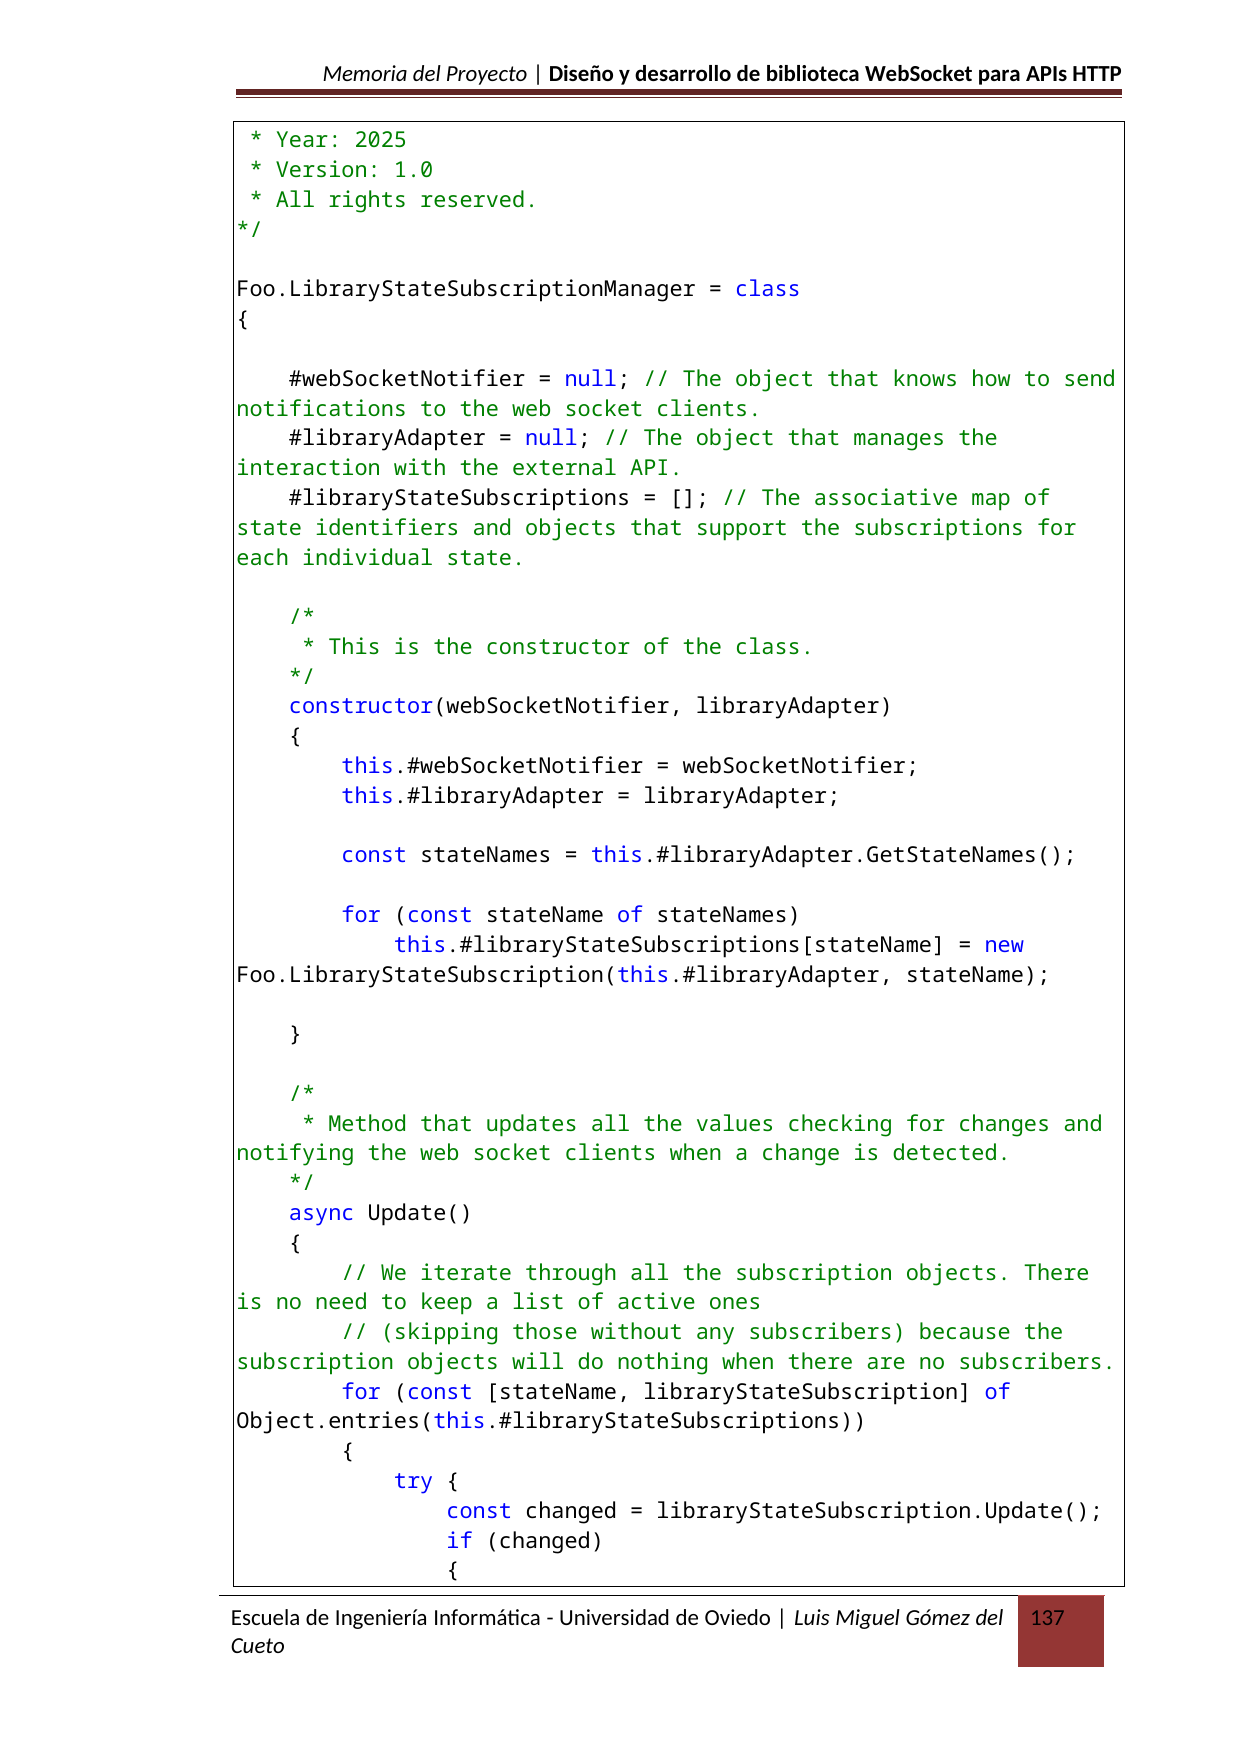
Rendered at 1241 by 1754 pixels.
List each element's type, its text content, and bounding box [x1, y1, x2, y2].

text const stateNames = this.#libraryAdapter.GetStateNames(); [236, 839, 1122, 869]
text for (const stateName of stateNames) [236, 899, 1122, 929]
text #libraryStateSubscriptions = []; // The associative map of state identifiers and objects that support the subscriptions for each individual state. [236, 482, 1122, 571]
text } [236, 1018, 1122, 1048]
text * All rights reserved. [236, 184, 1122, 214]
text * Year: 2025 [234, 122, 1124, 154]
text /* [236, 601, 1122, 631]
text */ [236, 214, 1122, 243]
text async Update() [236, 1197, 1122, 1227]
text */ [236, 661, 1122, 690]
text * Version: 1.0 [236, 154, 1122, 184]
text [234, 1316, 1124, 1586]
text { [236, 303, 1122, 333]
text { [236, 1227, 1122, 1256]
text this.#libraryAdapter = libraryAdapter; [236, 780, 1122, 809]
text */ [236, 1167, 1122, 1197]
text this.#webSocketNotifier = webSocketNotifier; [236, 750, 1122, 780]
text constructor(webSocketNotifier, libraryAdapter) [236, 690, 1122, 720]
text { [236, 720, 1122, 750]
text /* [236, 1078, 1122, 1107]
text Foo.LibraryStateSubscriptionManager = class [236, 273, 1122, 303]
text // We iterate through all the subscription objects. There is no need to keep a list of active ones [236, 1256, 1122, 1316]
text #libraryAdapter = null; // The object that manages the interaction with the external API. [236, 422, 1122, 482]
text * This is the constructor of the class. [236, 631, 1122, 661]
text * Method that updates all the values checking for changes and notifying the web socket clients when a change is detected. [236, 1107, 1122, 1167]
text #webSocketNotifier = null; // The object that knows how to send notifications to the web socket clients. [236, 363, 1122, 422]
text this.#libraryStateSubscriptions[stateName] = new Foo.LibraryStateSubscription(this.#libraryAdapter, stateName); [236, 929, 1122, 988]
